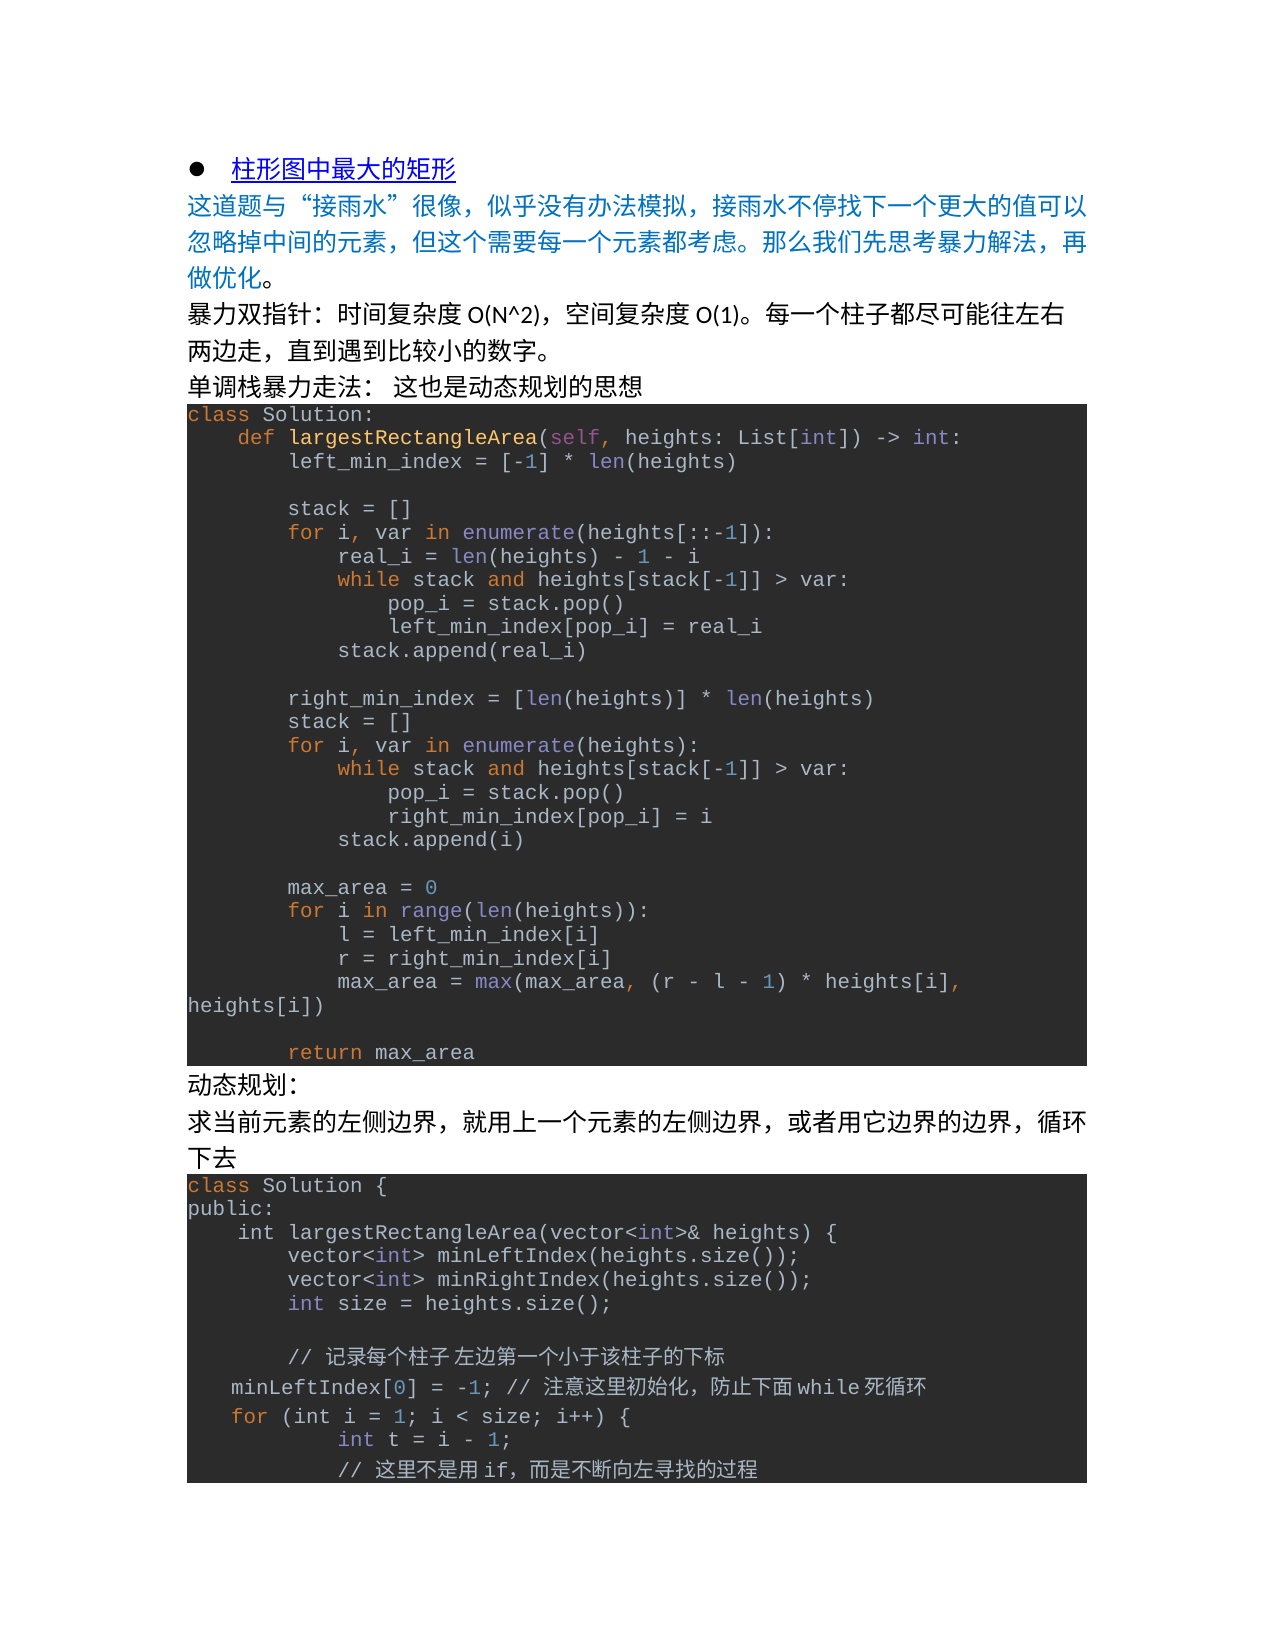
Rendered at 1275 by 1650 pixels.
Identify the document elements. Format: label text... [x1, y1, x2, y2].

text 动态规划： [187, 1066, 1087, 1102]
text 这道题与“接雨水”很像，似乎没有办法模拟，接雨水不停找下一个更大的值可以忽略掉中间的元素，但这个需要每一个元素都考虑。那么我们先思考暴力解法，再做优化。 [187, 186, 1087, 295]
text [187, 1174, 1087, 1483]
list 柱形图中最大的矩形 [187, 150, 1087, 186]
text 单调栈暴力走法： 这也是动态规划的思想 [187, 367, 1087, 404]
text class Solution: def largestRectangleArea(self, heights: List[int]) -> int: left_min_index = [-1] * len(heights) stack = [] for i, var in enumerate(heights[::-1]): real_i = len(heights) - 1 - i while stack and heights[stack[-1]] > var: pop_i = stack.pop() left_min_index[pop_i] = real_i stack.append(real_i) right_min_index = [len(heights)] * len(heights) stack = [] for i, var in enumerate(heights): while stack and heights[stack[-1]] > var: pop_i = stack.pop() right_min_index[pop_i] = i stack.append(i) max_area = 0 for i in range(len(heights)): l = left_min_index[i] r = right_min_index[i] max_area = max(max_area, (r - l - 1) * heights[i], heights[i]) return max_area [187, 404, 1087, 1066]
text 求当前元素的左侧边界，就用上一个元素的左侧边界，或者用它边界的边界，循环下去 [187, 1102, 1087, 1174]
text 暴力双指针：时间复杂度O(N^2)，空间复杂度O(1)。每一个柱子都尽可能往左右两边走，直到遇到比较小的数字。 [187, 295, 1087, 367]
